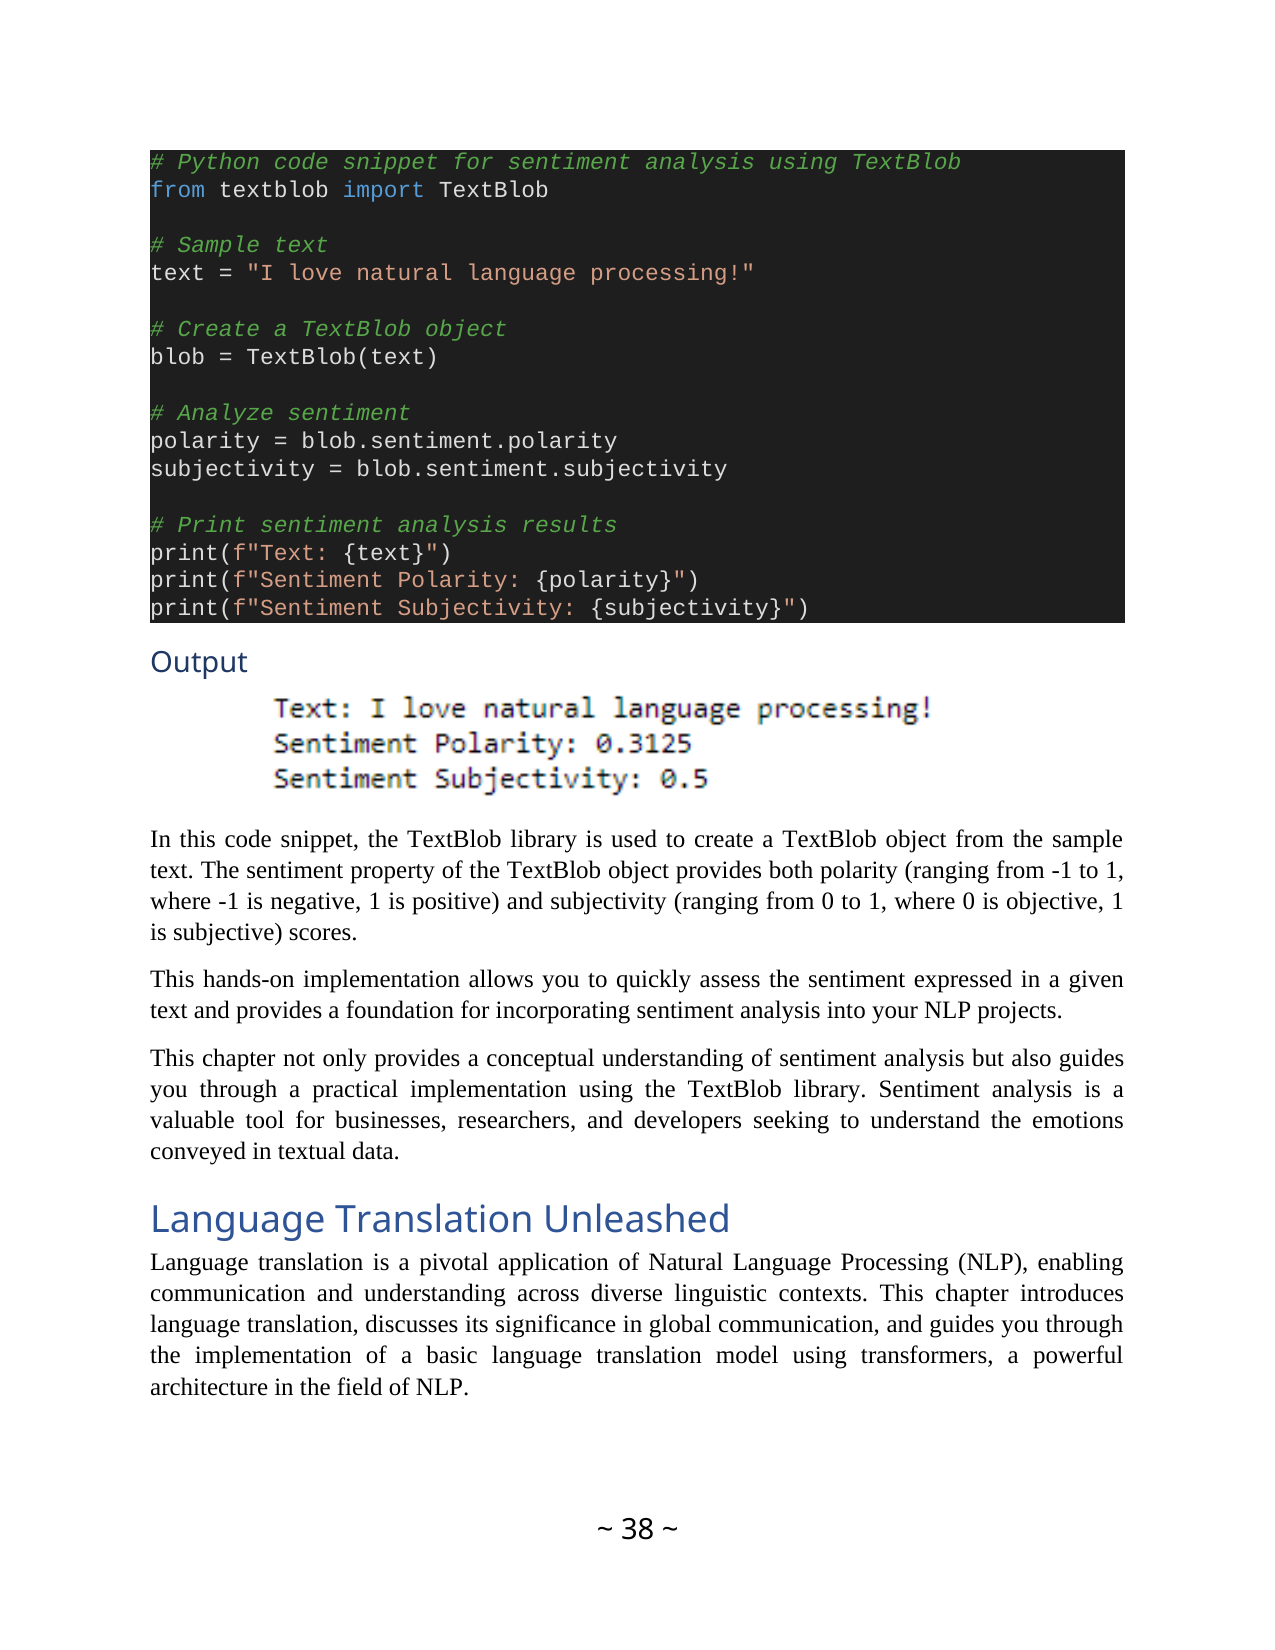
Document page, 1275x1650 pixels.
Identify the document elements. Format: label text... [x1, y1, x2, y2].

picture [258, 684, 1017, 805]
subtitle Output [150, 641, 1125, 681]
text Language translation is a pivotal application of Natural Language Processing (NLP), enabling communication and understanding across diverse linguistic contexts. This chapter introduces language translation, discusses its significance in global communication, and guides you through the implementation of a basic language translation model using transformers, a powerful architecture in the field of NLP. [150, 1247, 1125, 1400]
text In this code snippet, the TextBlob library is used to create a TextBlob object from the sample text. The sentiment property of the TextBlob object provides both polarity (ranging from -1 to 1, where -1 is negative, 1 is positive) and subjectivity (ranging from 0 to 1, where 0 is objective, 1 is subjective) scores. [150, 824, 1125, 946]
text This hands-on implementation allows you to quickly assess the sentiment expressed in a given text and provides a foundation for incorporating sentiment analysis into your NLP projects. [150, 964, 1125, 1024]
text # Python code snippet for sentiment analysis using TextBlob from textblob import TextBlob # Sample text text = "I love natural language processing!" # Create a TextBlob object blob = TextBlob(text) # Analyze sentiment polarity = blob.sentiment.polarity subjectivity = blob.sentiment.subjectivity # Print sentiment analysis results print(f"Text: {text}") print(f"Sentiment Polarity: {polarity}") print(f"Sentiment Subjectivity: {subjectivity}") [150, 150, 1125, 623]
subtitle Language Translation Unleashed [150, 1192, 1125, 1243]
text This chapter not only provides a conceptual understanding of sentiment analysis but also guides you through a practical implementation using the TextBlob library. Sentiment analysis is a valuable tool for businesses, researchers, and developers seeking to understand the emotions conveyed in textual data. [150, 1043, 1125, 1165]
